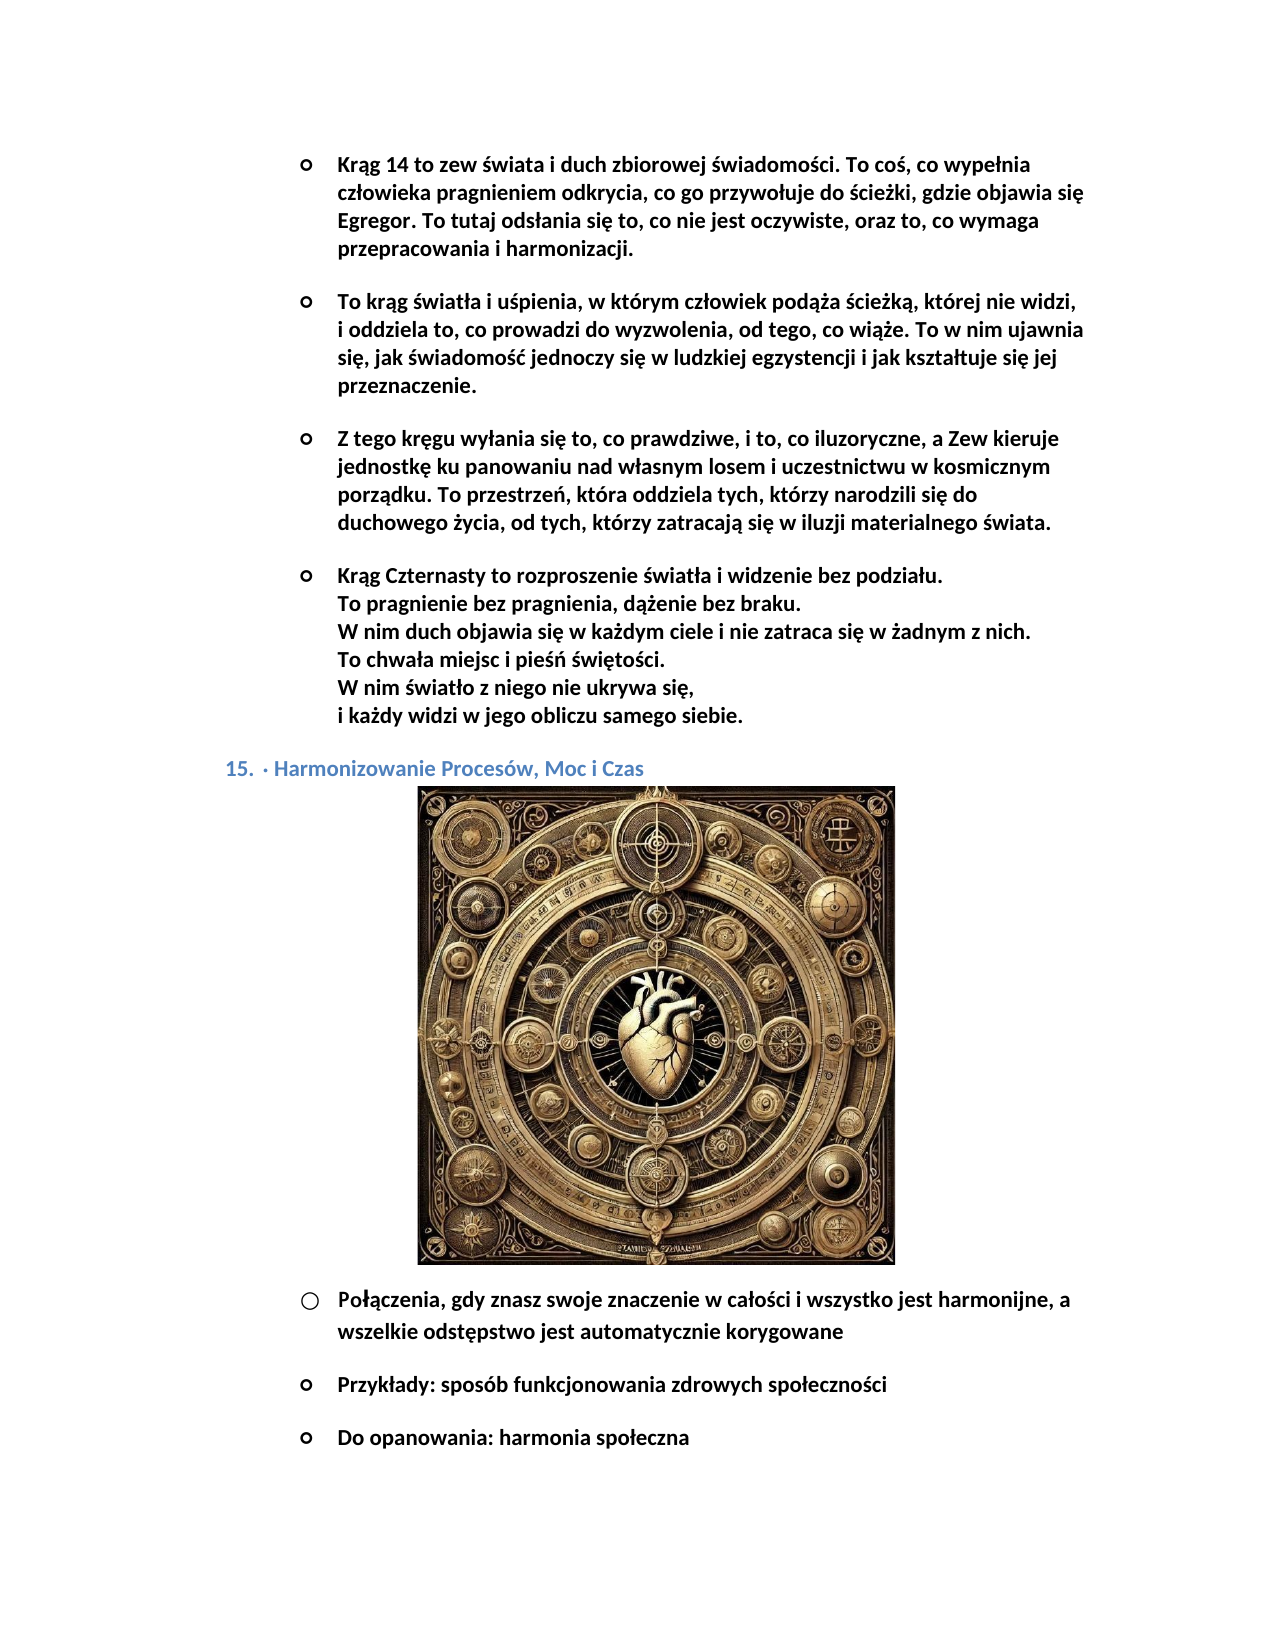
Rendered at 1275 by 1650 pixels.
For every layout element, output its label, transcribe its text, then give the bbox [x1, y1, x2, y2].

list Z tego kręgu wyłania się to, co prawdziwe, i to, co iluzoryczne, a Zew kieruje jednostkę ku panowaniu nad własnym losem i uczestnictwu w kosmicznym porządku. To przestrzeń, która oddziela tych, którzy narodzili się do duchowego życia, od tych, którzy zatracają się w iluzji materialnego świata. [300, 424, 1087, 536]
list Połączenia, gdy znasz swoje znaczenie w całości i wszystko jest harmonijne, a wszelkie odstępstwo jest automatycznie korygowane [300, 1285, 1087, 1346]
list Przykłady: sposób funkcjonowania zdrowych społeczności [300, 1371, 1087, 1398]
subtitle 🔷 Harmonizowanie Procesów, Moc i Czas [225, 754, 1087, 783]
list Krąg Czternasty to rozproszenie światła i widzenie bez podziału. To pragnienie bez pragnienia, dążenie bez braku. W nim duch objawia się w każdym ciele i nie zatraca się w żadnym z nich. To chwała miejsc i pieśń świętości. W nim światło z niego nie ukrywa się, i każdy widzi w jego obliczu samego siebie. [300, 561, 1087, 729]
list Do opanowania: harmonia społeczna [300, 1423, 1087, 1452]
list To krąg światła i uśpienia, w którym człowiek podąża ścieżką, której nie widzi, i oddziela to, co prowadzi do wyzwolenia, od tego, co wiąże. To w nim ujawnia się, jak świadomość jednoczy się w ludzkiej egzystencji i jak kształtuje się jej przeznaczenie. [300, 287, 1087, 399]
picture [417, 786, 896, 1265]
list Krąg 14 to zew świata i duch zbiorowej świadomości. To coś, co wypełnia człowieka pragnieniem odkrycia, co go przywołuje do ścieżki, gdzie objawia się Egregor. To tutaj odsłania się to, co nie jest oczywiste, oraz to, co wymaga przepracowania i harmonizacji. [300, 150, 1087, 262]
